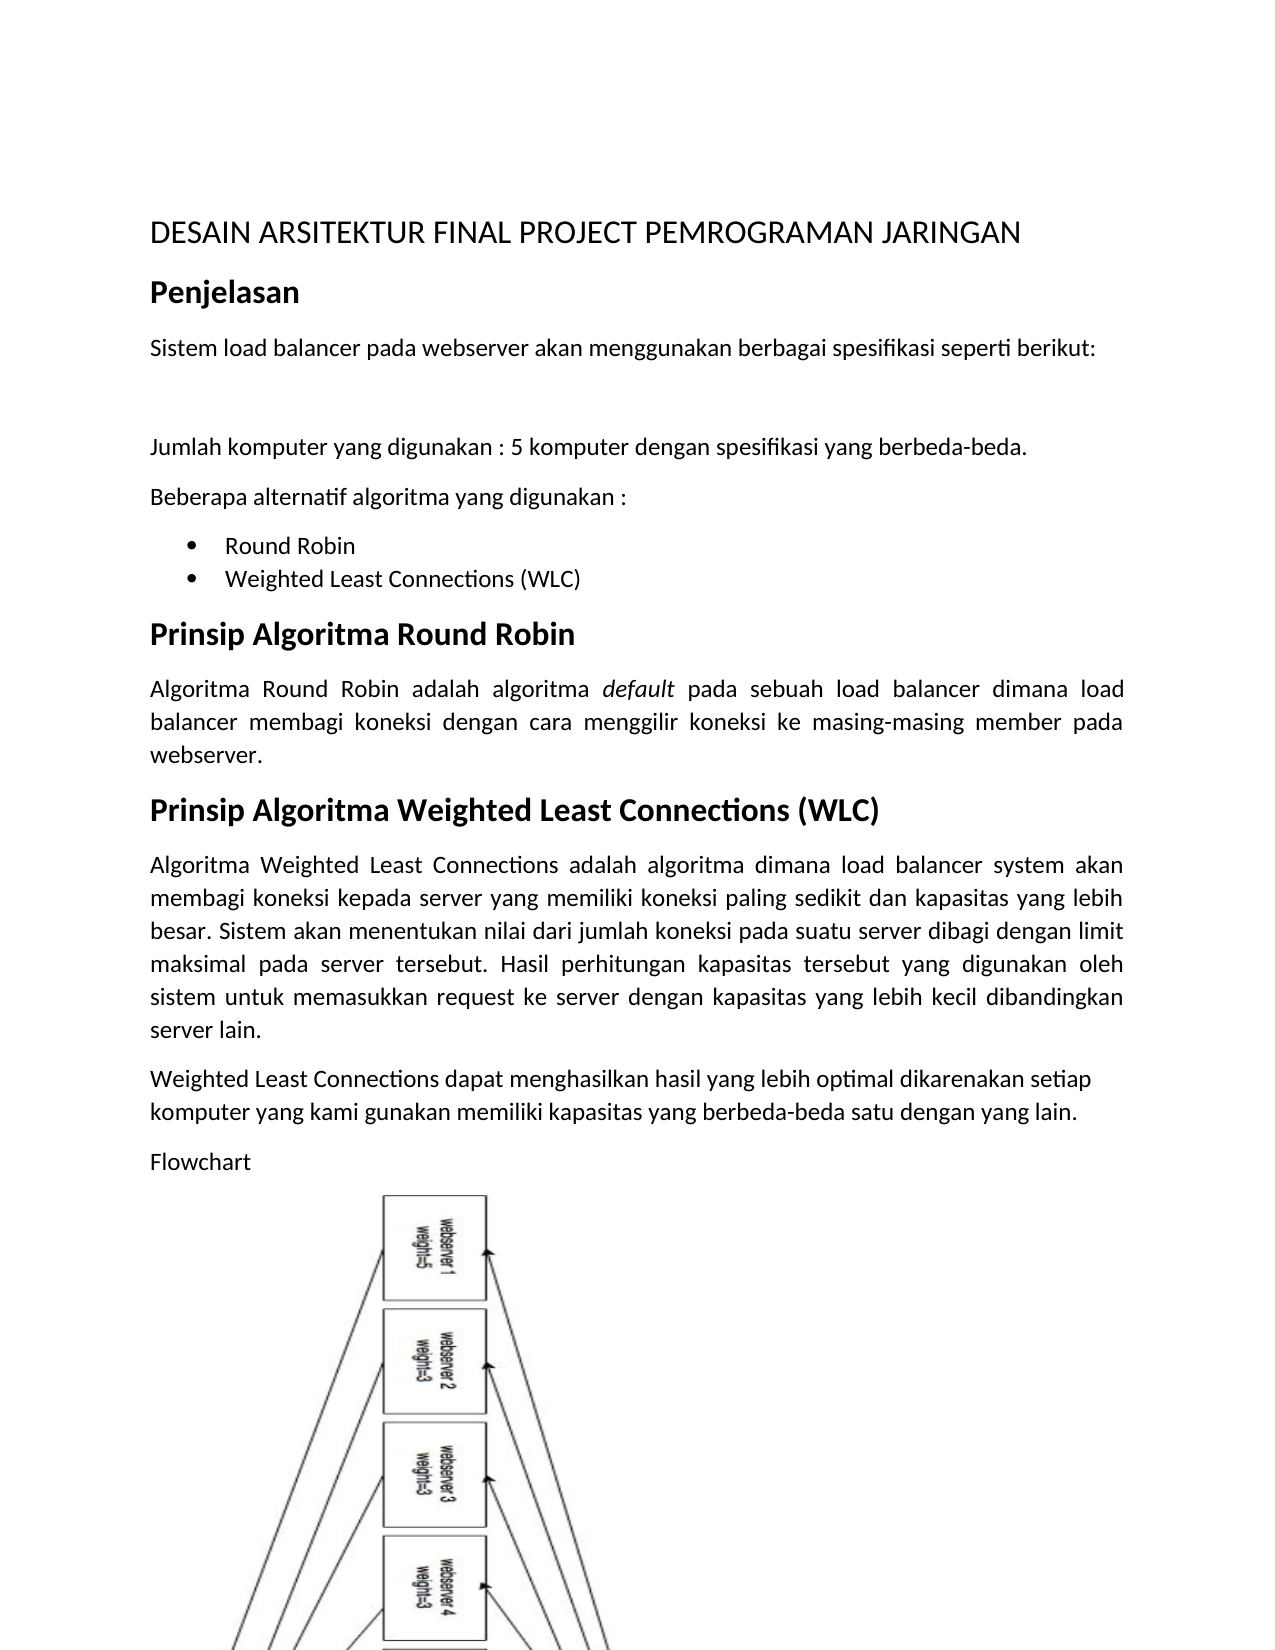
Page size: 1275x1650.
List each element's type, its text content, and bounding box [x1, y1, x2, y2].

text Beberapa alternatif algoritma yang digunakan : [150, 481, 1125, 511]
text Sistem load balancer pada webserver akan menggunakan berbagai spesifikasi seperti berikut: [150, 332, 1125, 362]
text Prinsip Algoritma Round Robin [150, 613, 1125, 653]
text Jumlah komputer yang digunakan : 5 komputer dengan spesifikasi yang berbeda-beda. [150, 431, 1125, 462]
list Weighted Least Connections (WLC) [187, 563, 1125, 594]
text DESAIN ARSITEKTUR FINAL PROJECT PEMROGRAMAN JARINGAN [150, 211, 1125, 251]
text Penjelasan [150, 271, 1125, 312]
text Flowchart [150, 1146, 1125, 1177]
text Algoritma Round Robin adalah algoritma default pada sebuah load balancer dimana load balancer membagi koneksi dengan cara menggilir koneksi ke masing-masing member pada webserver. [150, 673, 1125, 770]
text Algoritma Weighted Least Connections adalah algoritma dimana load balancer system akan membagi koneksi kepada server yang memiliki koneksi paling sedikit dan kapasitas yang lebih besar. Sistem akan menentukan nilai dari jumlah koneksi pada suatu server dibagi dengan limit maksimal pada server tersebut. Hasil perhitungan kapasitas tersebut yang digunakan oleh sistem untuk memasukkan request ke server dengan kapasitas yang lebih kecil dibandingkan server lain. [150, 849, 1125, 1044]
picture [116, 1196, 1188, 1650]
text Prinsip Algoritma Weighted Least Connections (WLC) [150, 789, 1125, 829]
list Round Robin [187, 530, 1125, 561]
text Weighted Least Connections dapat menghasilkan hasil yang lebih optimal dikarenakan setiap komputer yang kami gunakan memiliki kapasitas yang berbeda-beda satu dengan yang lain. [150, 1063, 1125, 1127]
